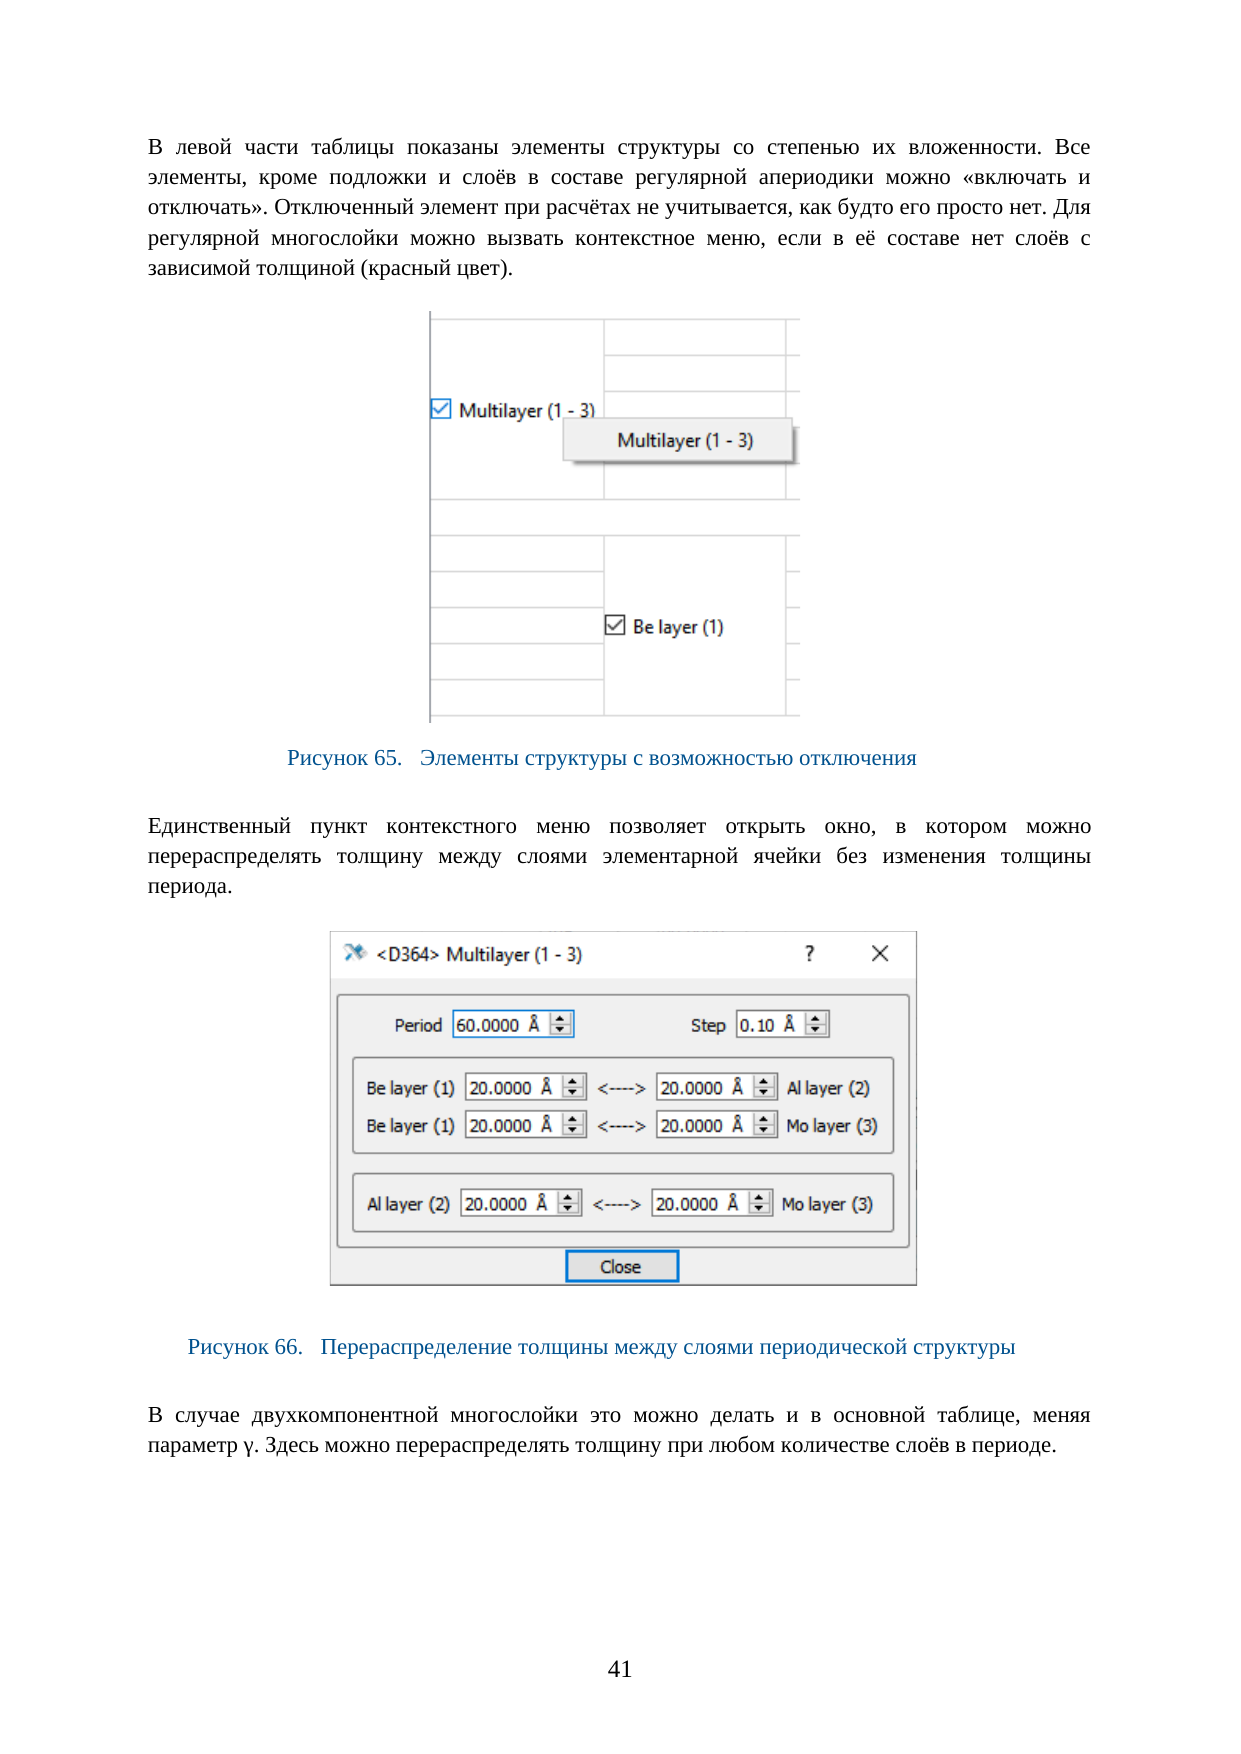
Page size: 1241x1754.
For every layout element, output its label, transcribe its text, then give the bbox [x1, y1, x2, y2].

text В случае двухкомпонентной многослойки это можно делать и в основной таблице, меняя параметр γ. Здесь можно перераспределять толщину при любом количестве слоёв в периоде. [148, 1401, 1093, 1457]
text Единственный пункт контекстного меню позволяет открыть окно, в котором можно перераспределять толщину между слоями элементарной ячейки без изменения толщины периода. [148, 812, 1093, 899]
picture [329, 931, 918, 1286]
text В левой части таблицы показаны элементы структуры со степенью их вложенности. Все элементы, кроме подложки и слоёв в составе регулярной апериодики можно «включать и отключать». Отключенный элемент при расчётах не учитывается, как будто его просто нет. Для регулярной многослойки можно вызвать контекстное меню, если в её составе нет слоёв с зависимой толщиной (красный цвет). [148, 133, 1093, 280]
picture [428, 311, 800, 723]
